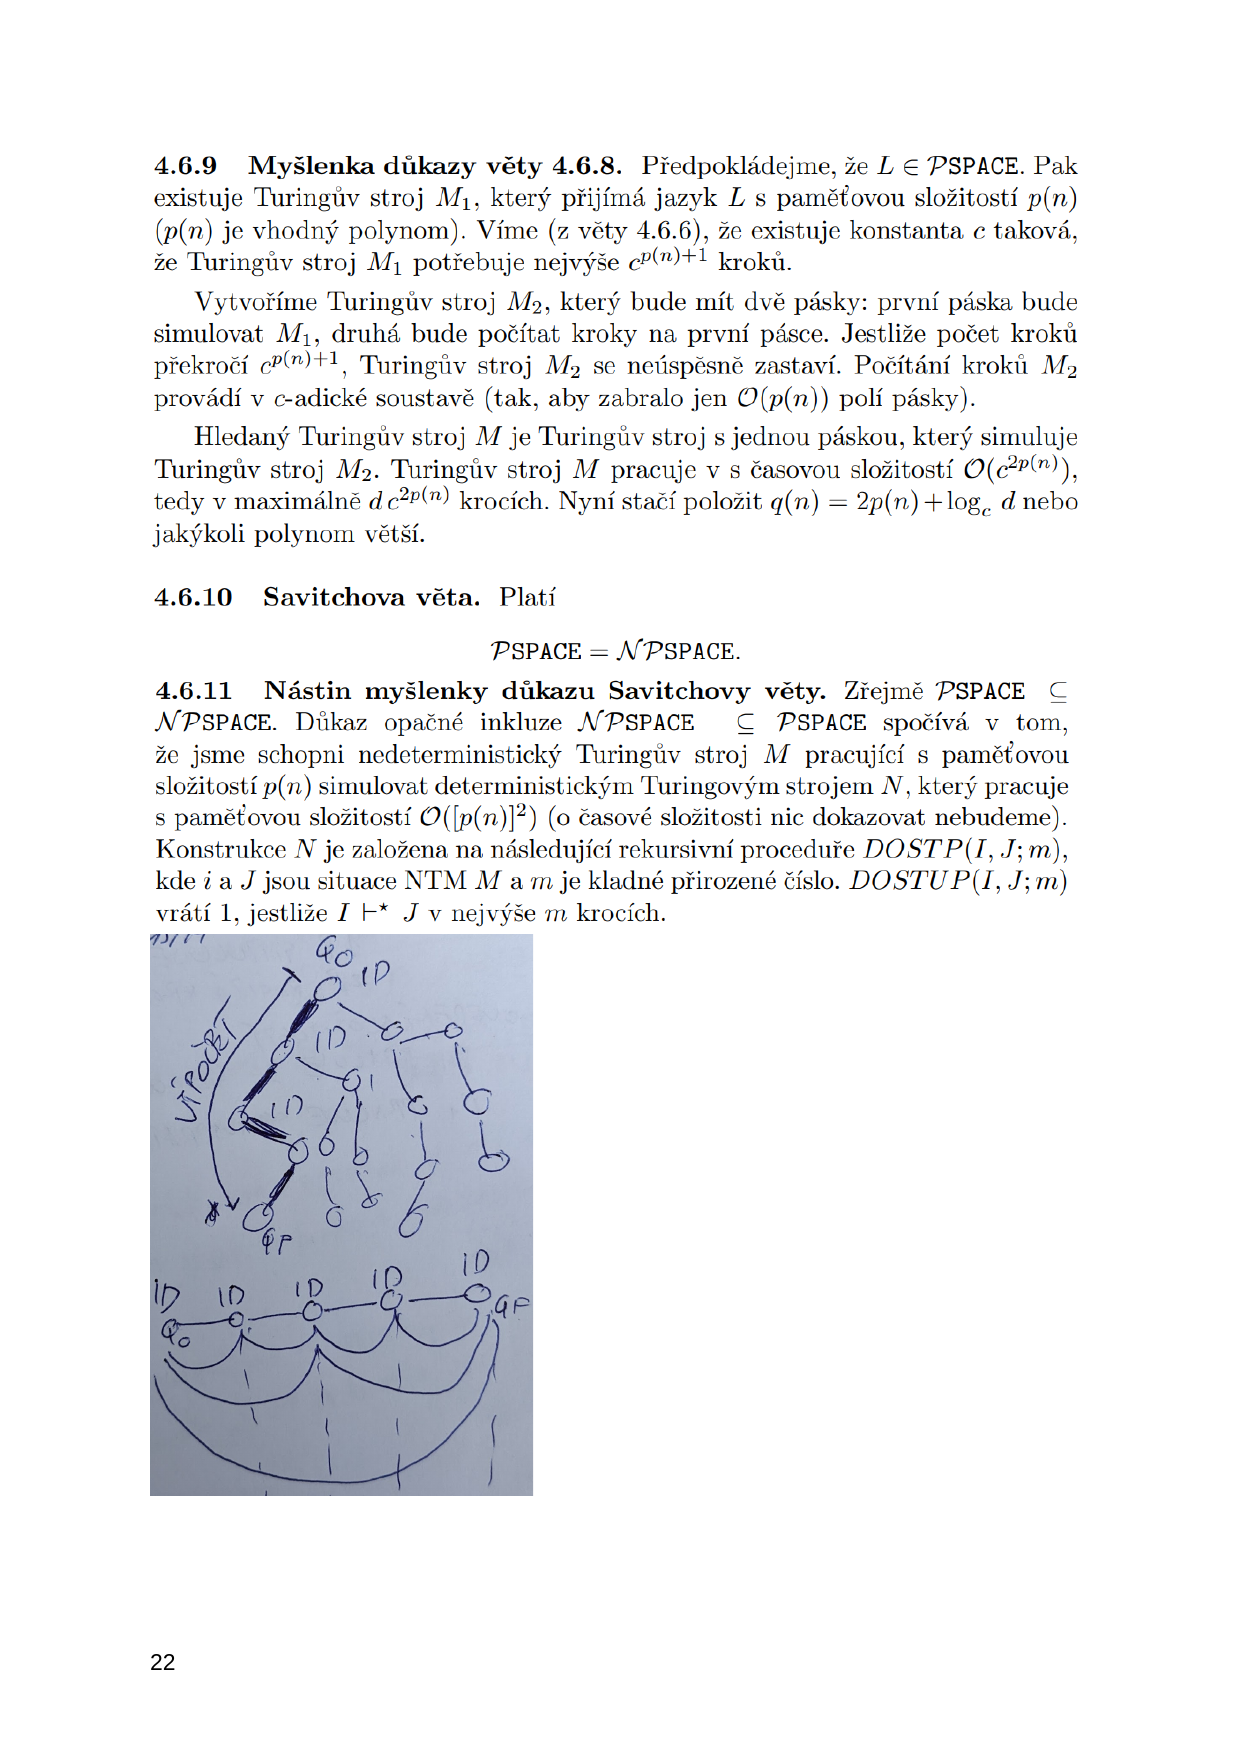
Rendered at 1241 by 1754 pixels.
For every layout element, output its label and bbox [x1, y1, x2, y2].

picture [150, 150, 1091, 673]
picture [150, 676, 1091, 931]
picture [150, 934, 534, 1496]
